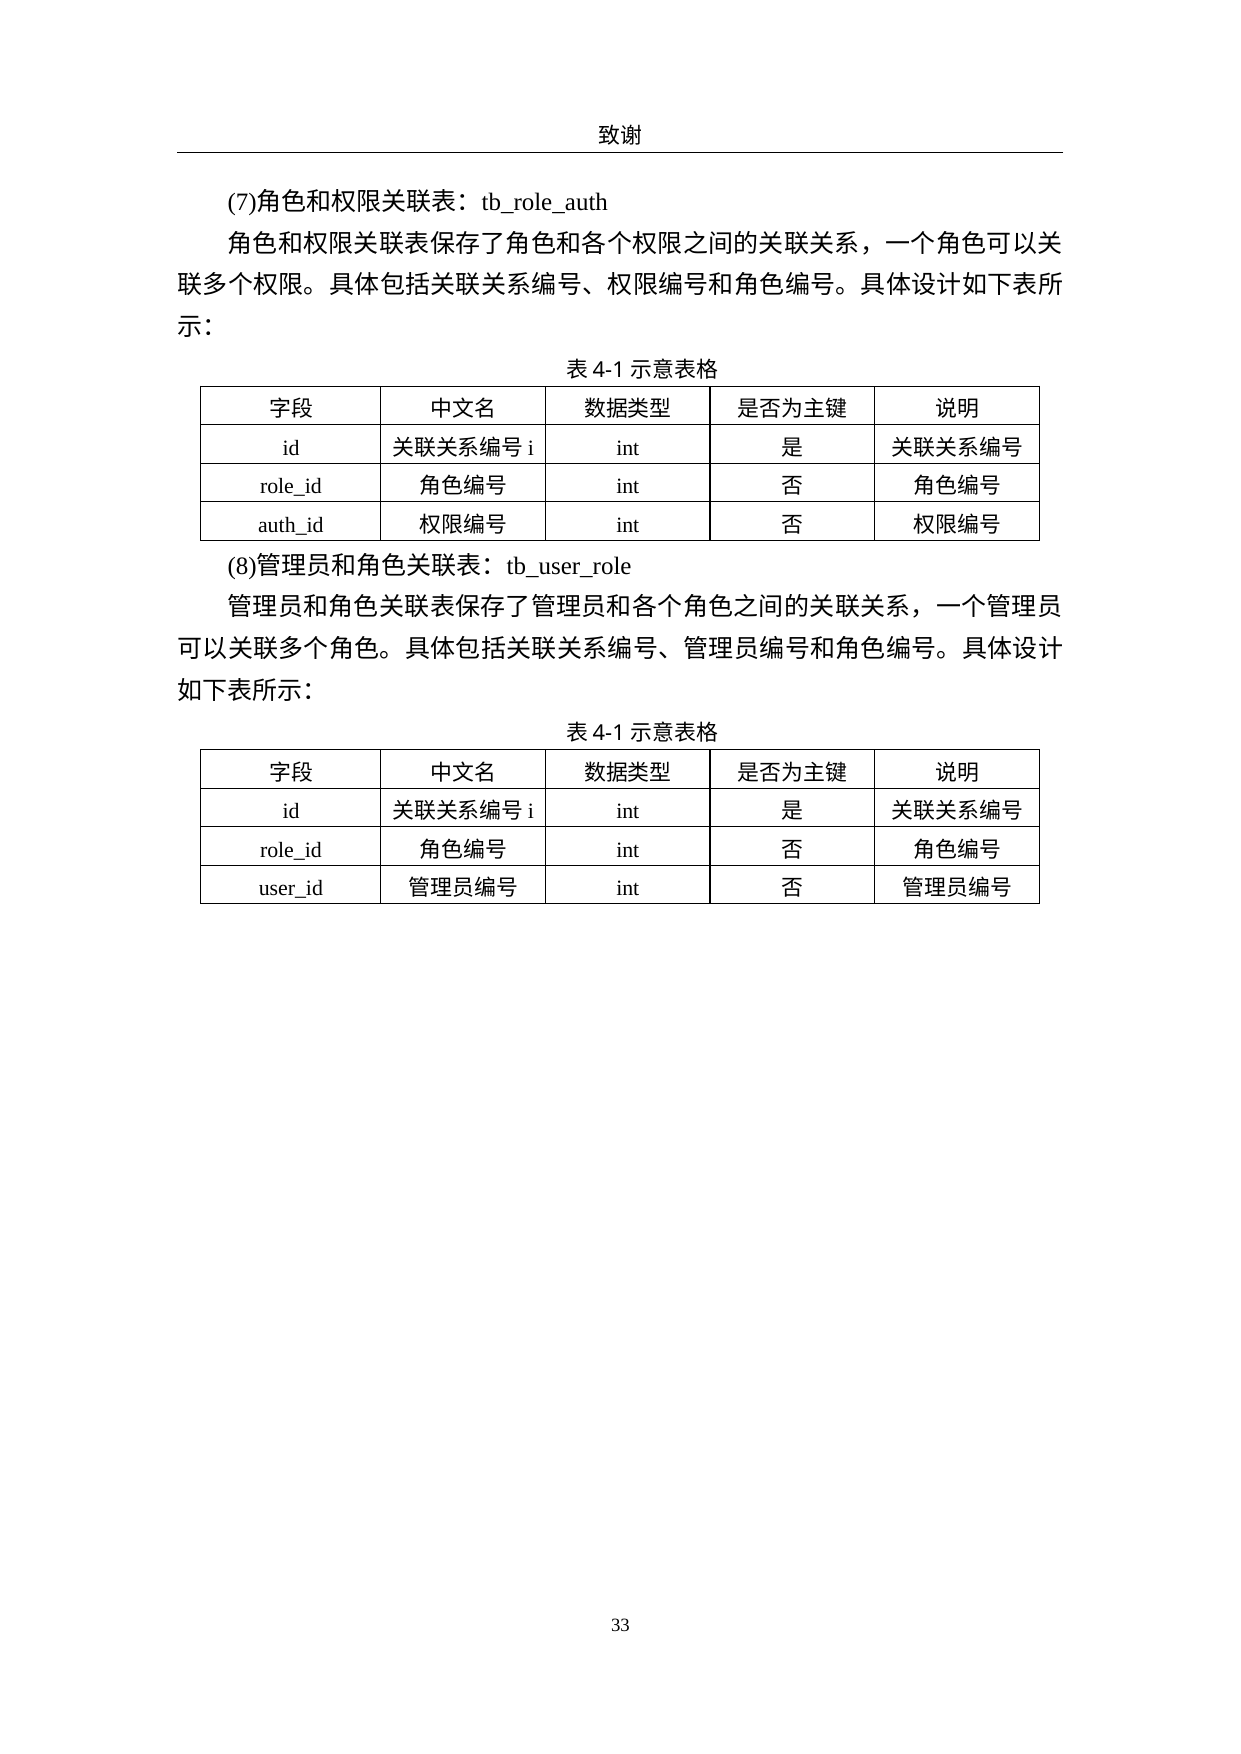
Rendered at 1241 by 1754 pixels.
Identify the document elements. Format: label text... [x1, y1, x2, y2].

table_cell int [546, 789, 709, 826]
table_cell auth_id [201, 502, 380, 540]
table_cell int [546, 866, 709, 903]
table_cell 是 [711, 425, 874, 463]
table_cell 权限编号 [381, 502, 545, 540]
table_cell 角色编号 [381, 464, 545, 501]
table_cell int [546, 502, 709, 540]
table_cell 否 [711, 866, 874, 903]
table_cell id [201, 425, 380, 463]
table_header 数据类型 [546, 750, 709, 788]
text 表4-1 示意表格 [177, 707, 1063, 749]
table_header 中文名 [381, 750, 545, 788]
table_cell 角色编号 [875, 464, 1039, 501]
text (8)管理员和角色关联表：tb_user_role [177, 541, 1063, 582]
text 角色和权限关联表保存了角色和各个权限之间的关联关系，一个角色可以关联多个权限。具体包括关联关系编号、权限编号和角色编号。具体设计如下表所示： [177, 219, 1063, 344]
table_cell 是 [711, 789, 874, 826]
table_header 字段 [201, 750, 380, 788]
table_cell role_id [201, 464, 380, 501]
table_header 数据类型 [546, 387, 709, 424]
table_cell user_id [201, 866, 380, 903]
table_cell 关联关系编号i [381, 425, 545, 463]
table_cell 关联关系编号 [875, 425, 1039, 463]
table_cell 否 [711, 502, 874, 540]
table_cell 否 [711, 827, 874, 865]
text (7)角色和权限关联表：tb_role_auth [177, 177, 1063, 219]
table_cell 角色编号 [875, 827, 1039, 865]
table_cell int [546, 464, 709, 501]
table_cell int [546, 425, 709, 463]
table_cell 否 [711, 464, 874, 501]
table_header 说明 [875, 387, 1039, 424]
table_header 字段 [201, 387, 380, 424]
table_cell 关联关系编号i [381, 789, 545, 826]
text 表4-1 示意表格 [177, 344, 1063, 386]
table_cell 管理员编号 [381, 866, 545, 903]
table_header 是否为主键 [711, 750, 874, 788]
table_cell int [546, 827, 709, 865]
table_header 中文名 [381, 387, 545, 424]
table_header 是否为主键 [711, 387, 874, 424]
table_cell id [201, 789, 380, 826]
text 管理员和角色关联表保存了管理员和各个角色之间的关联关系，一个管理员可以关联多个角色。具体包括关联关系编号、管理员编号和角色编号。具体设计如下表所示： [177, 582, 1063, 707]
table_cell role_id [201, 827, 380, 865]
table_cell 关联关系编号 [875, 789, 1039, 826]
table_cell 权限编号 [875, 502, 1039, 540]
table_cell 管理员编号 [875, 866, 1039, 903]
table_cell 角色编号 [381, 827, 545, 865]
table_header 说明 [875, 750, 1039, 788]
